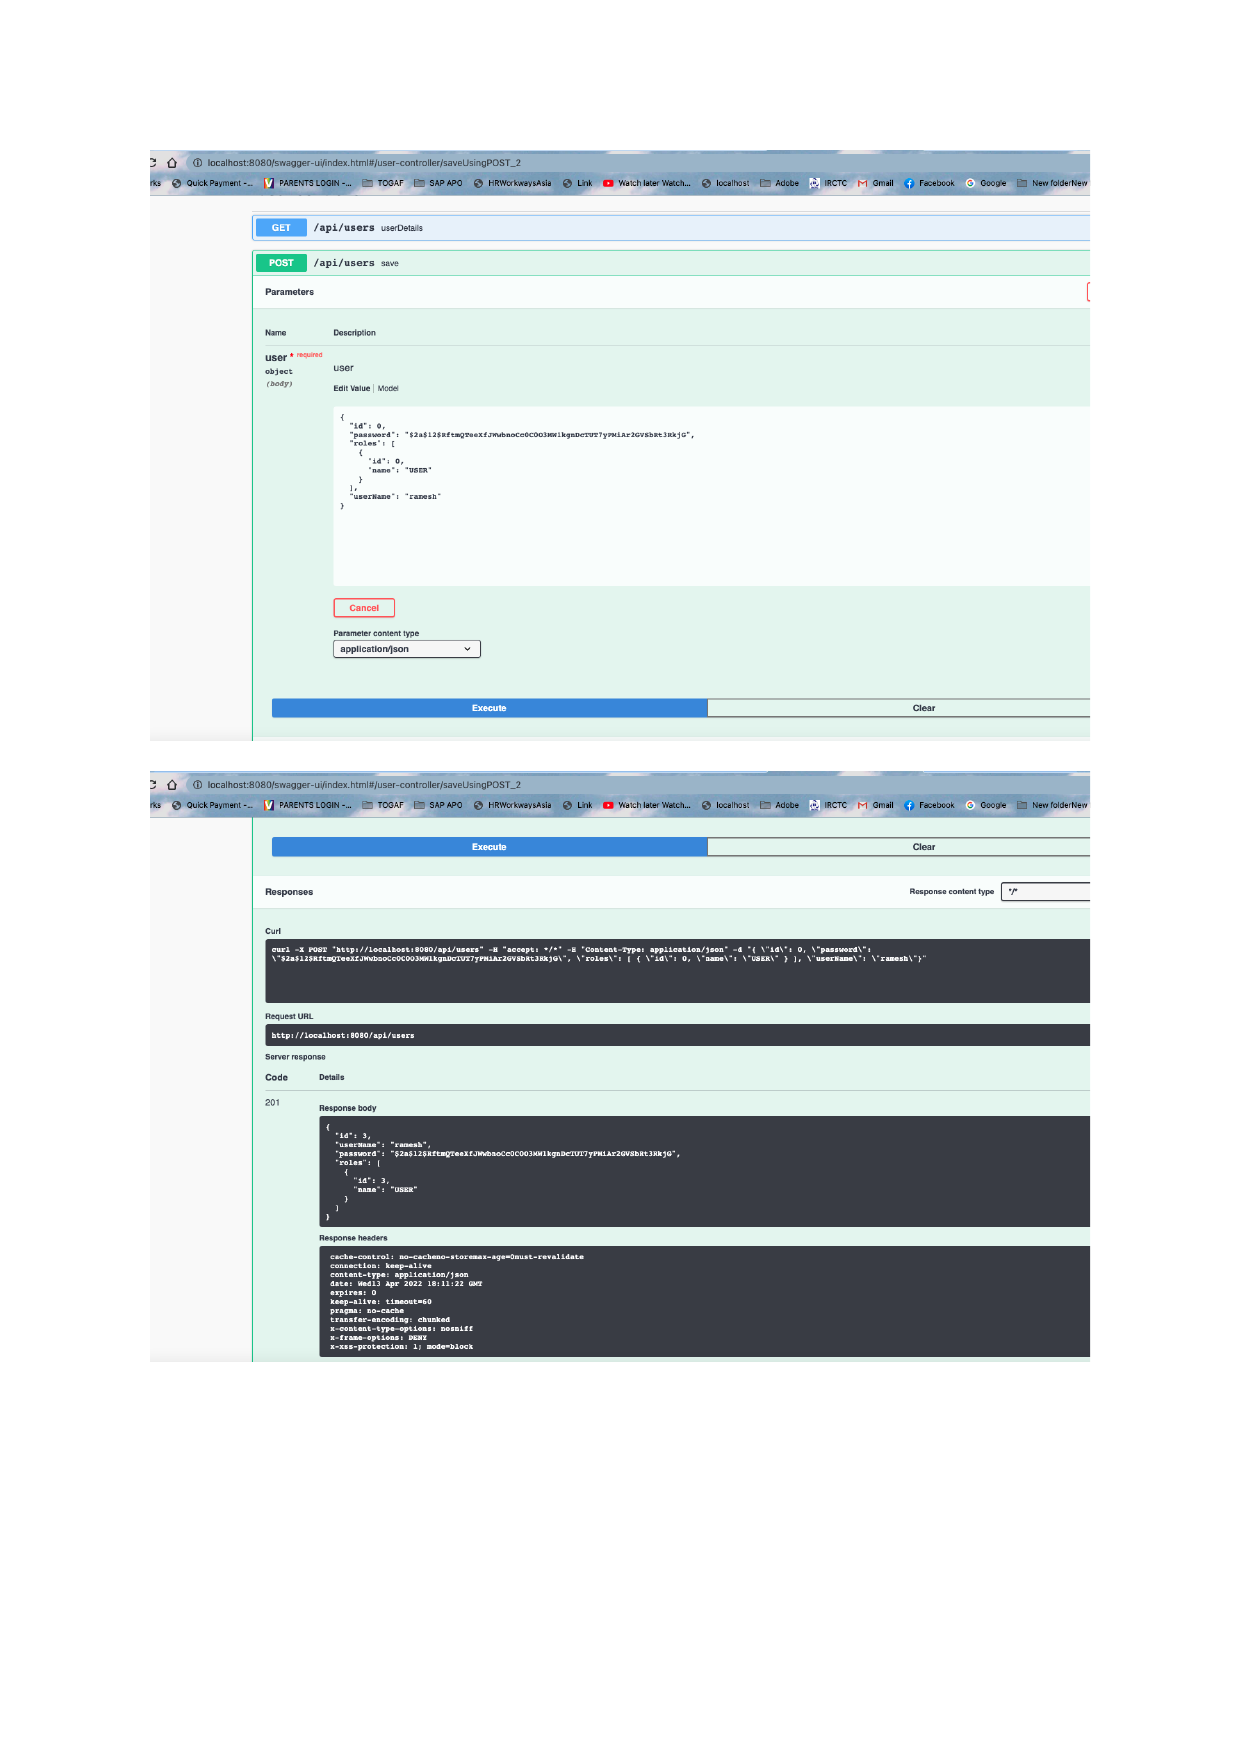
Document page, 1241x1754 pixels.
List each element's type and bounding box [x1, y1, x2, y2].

picture [150, 771, 1091, 1362]
picture [150, 150, 1091, 741]
